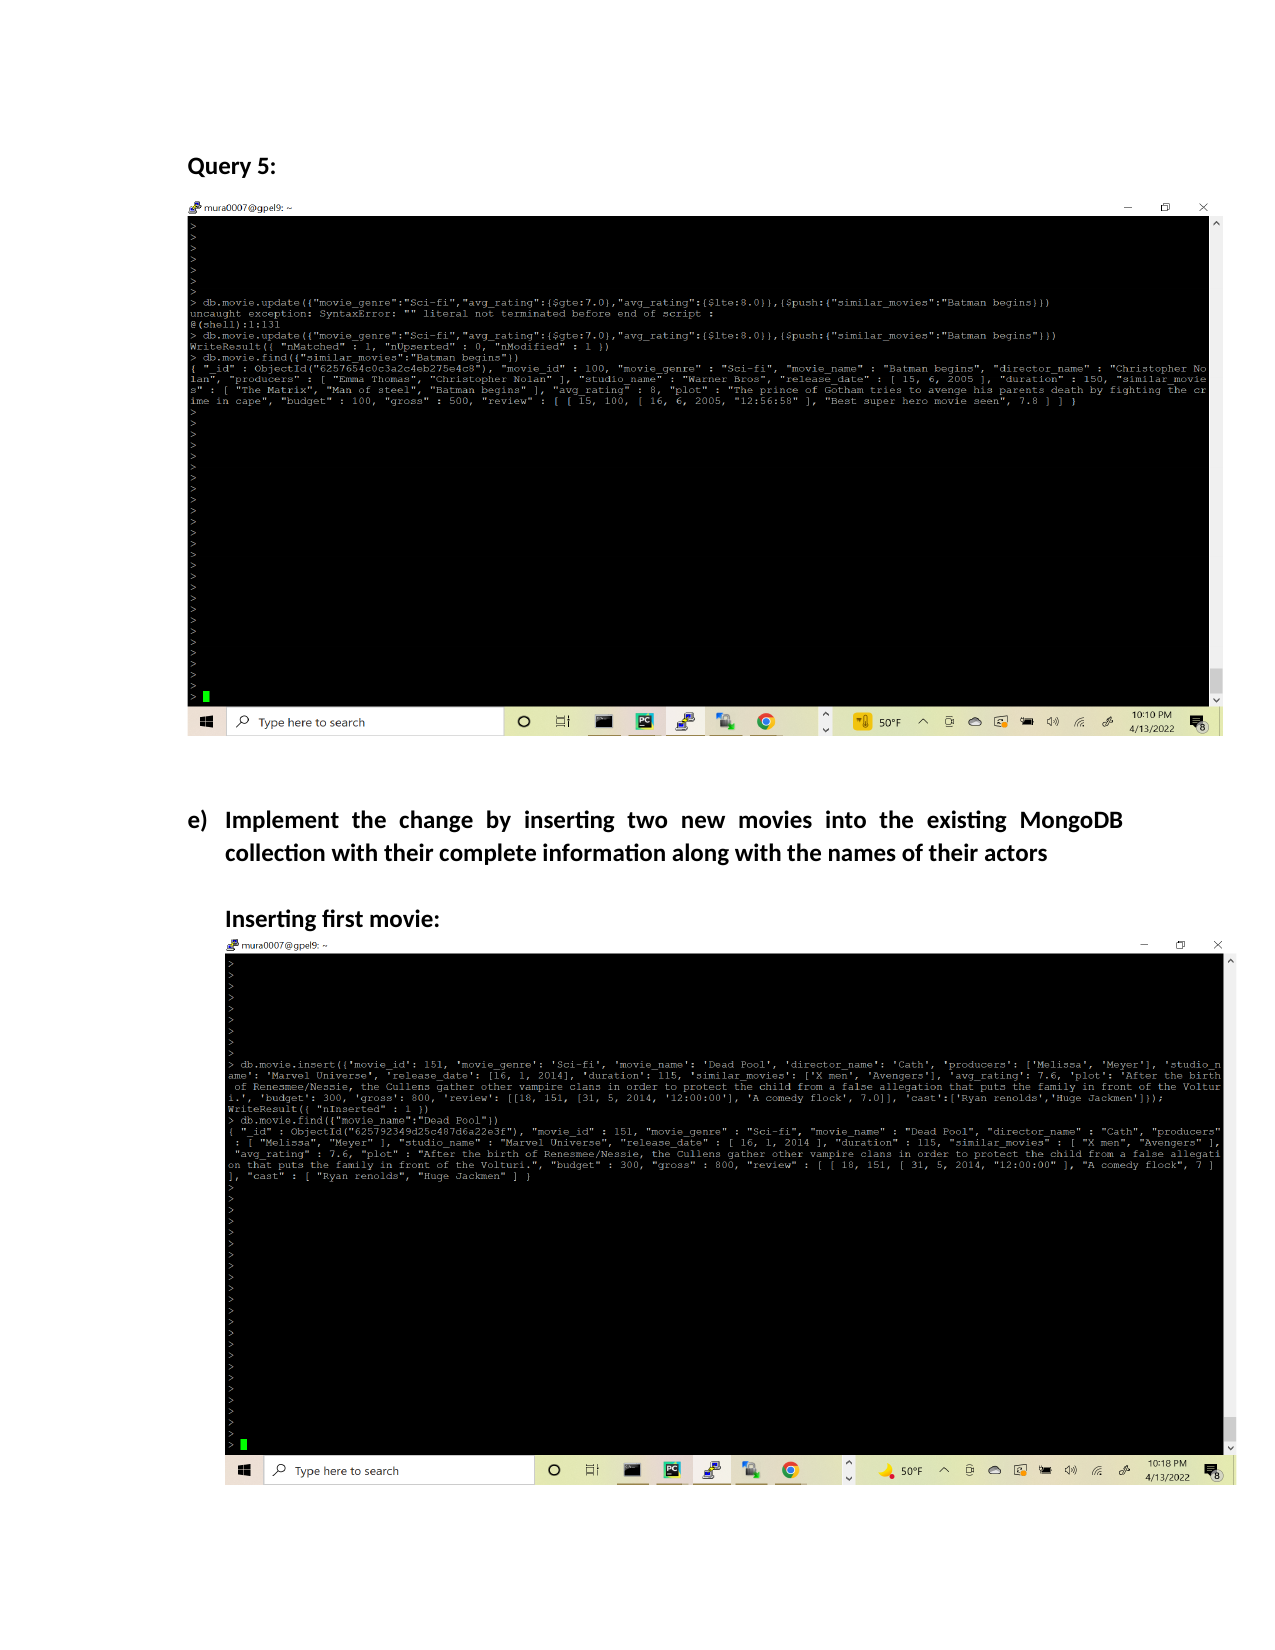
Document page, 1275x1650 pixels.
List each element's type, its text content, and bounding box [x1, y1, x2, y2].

list Implement the change by inserting two new movies into the existing MongoDB collection with their complete information along with the names of their actors [187, 804, 1125, 868]
list Inserting first movie: [225, 903, 1125, 934]
picture [187, 199, 1223, 736]
text Query 5: [187, 150, 1125, 181]
picture [225, 936, 1237, 1485]
